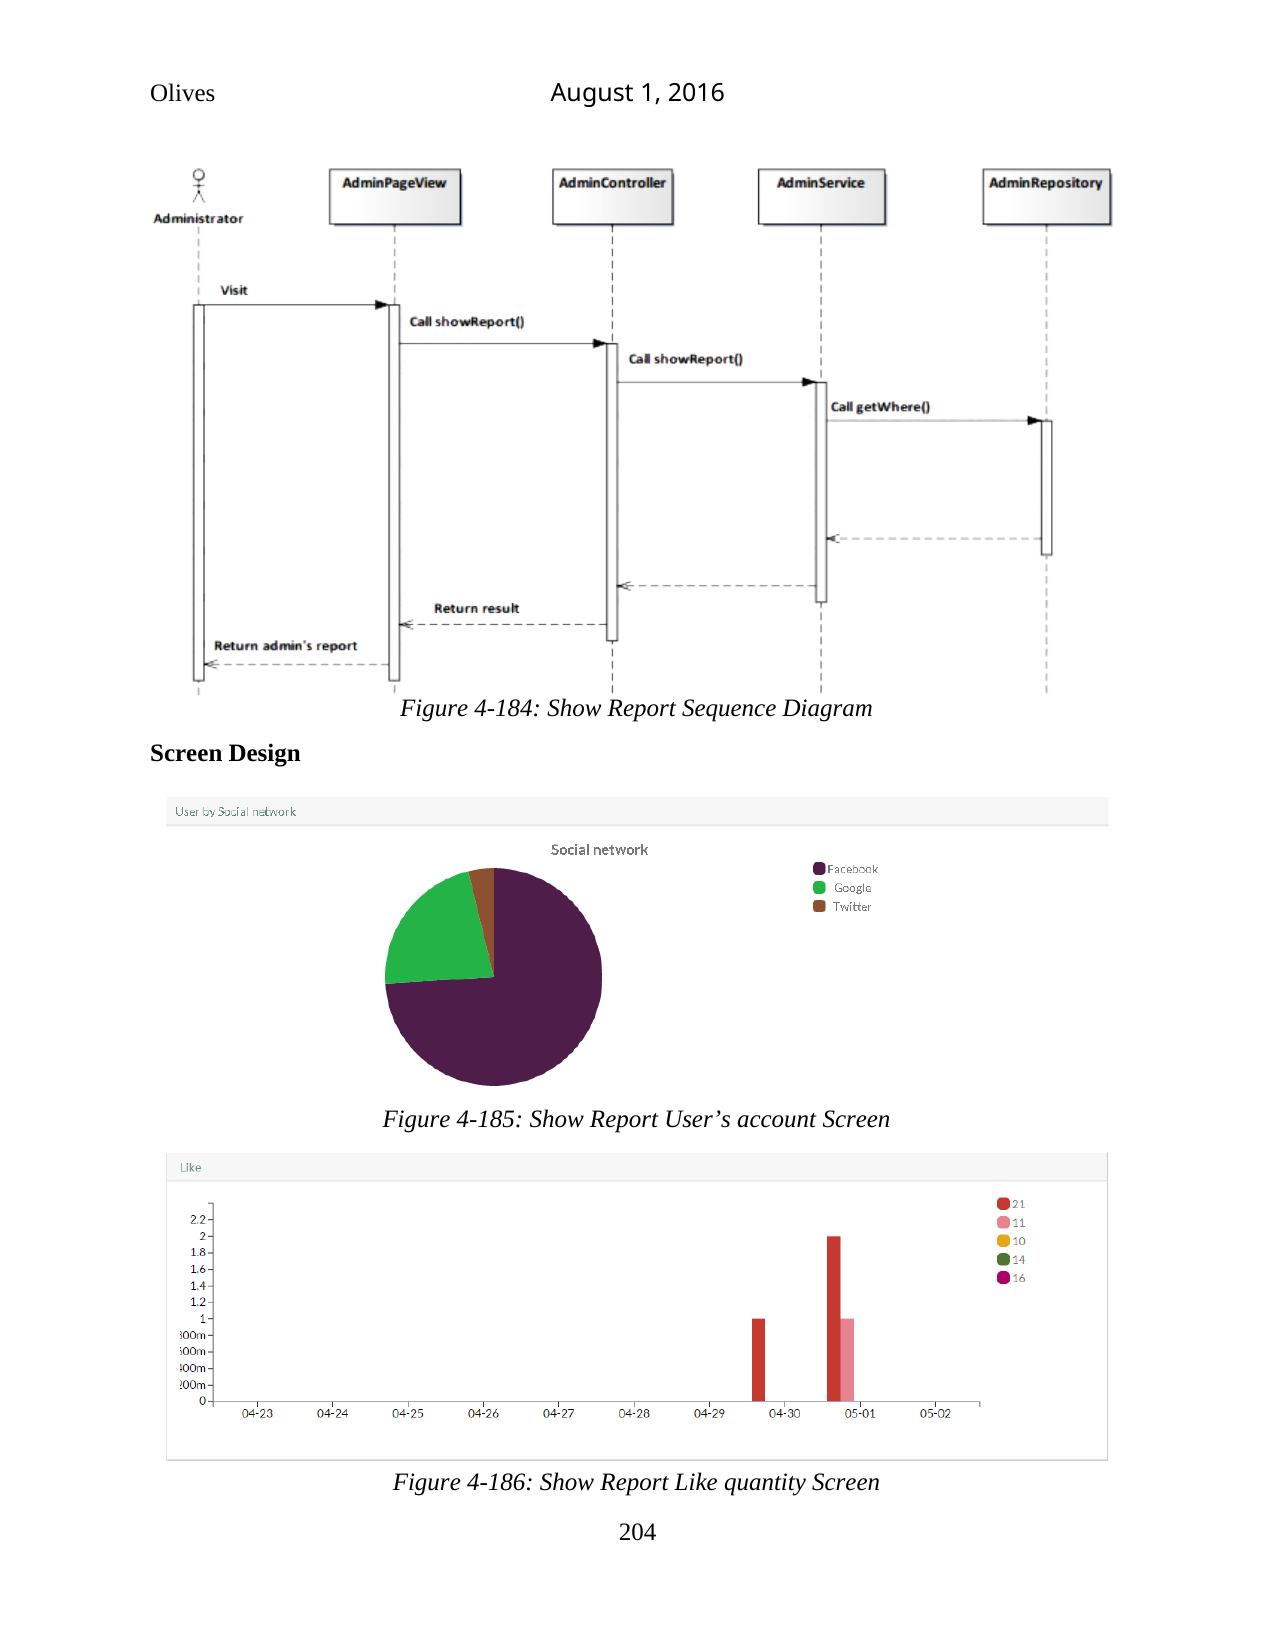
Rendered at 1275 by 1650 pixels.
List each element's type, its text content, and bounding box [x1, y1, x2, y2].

picture [166, 793, 1109, 1107]
picture [613, 701, 619, 708]
picture [786, 701, 797, 715]
picture [162, 1145, 1113, 1470]
picture [649, 705, 656, 715]
picture [150, 150, 1125, 715]
picture [575, 705, 582, 715]
subtitle Screen Design [150, 733, 1125, 768]
